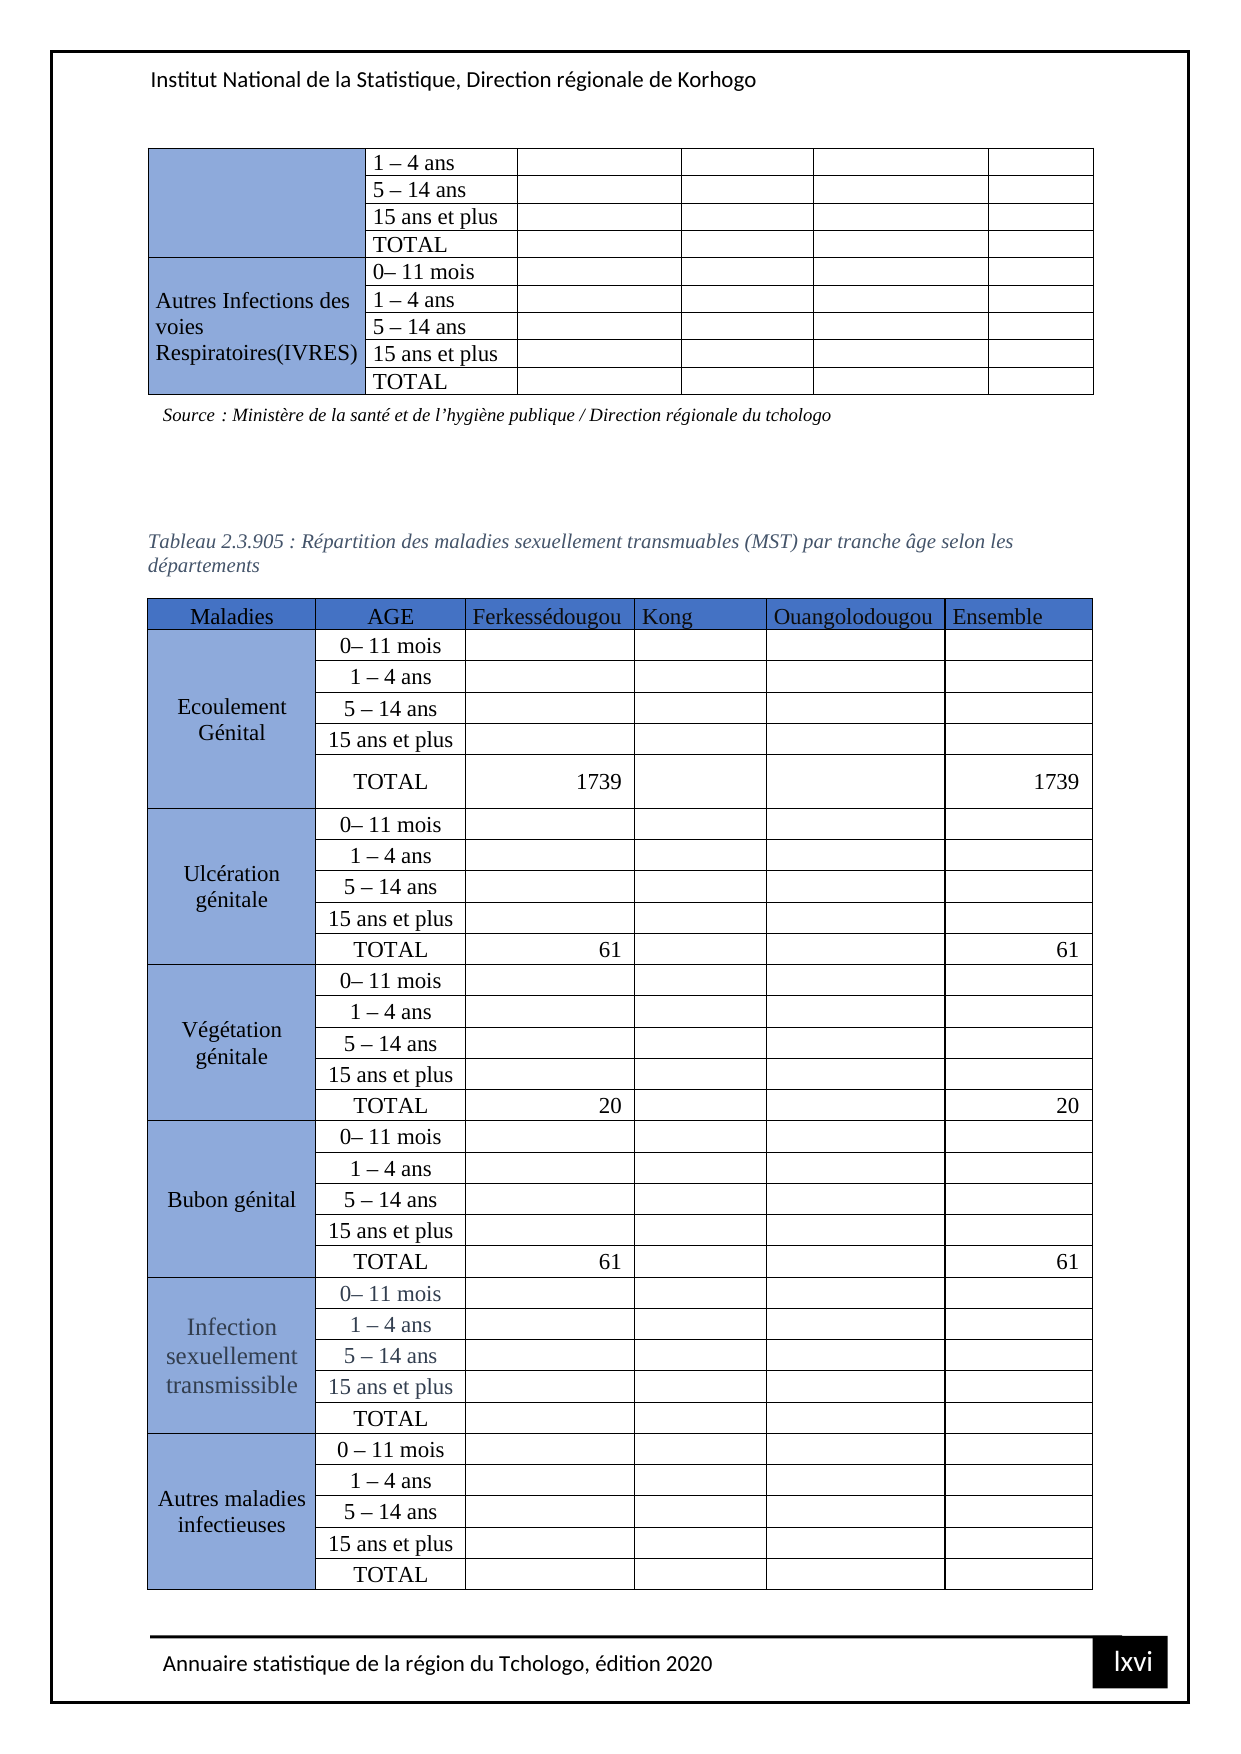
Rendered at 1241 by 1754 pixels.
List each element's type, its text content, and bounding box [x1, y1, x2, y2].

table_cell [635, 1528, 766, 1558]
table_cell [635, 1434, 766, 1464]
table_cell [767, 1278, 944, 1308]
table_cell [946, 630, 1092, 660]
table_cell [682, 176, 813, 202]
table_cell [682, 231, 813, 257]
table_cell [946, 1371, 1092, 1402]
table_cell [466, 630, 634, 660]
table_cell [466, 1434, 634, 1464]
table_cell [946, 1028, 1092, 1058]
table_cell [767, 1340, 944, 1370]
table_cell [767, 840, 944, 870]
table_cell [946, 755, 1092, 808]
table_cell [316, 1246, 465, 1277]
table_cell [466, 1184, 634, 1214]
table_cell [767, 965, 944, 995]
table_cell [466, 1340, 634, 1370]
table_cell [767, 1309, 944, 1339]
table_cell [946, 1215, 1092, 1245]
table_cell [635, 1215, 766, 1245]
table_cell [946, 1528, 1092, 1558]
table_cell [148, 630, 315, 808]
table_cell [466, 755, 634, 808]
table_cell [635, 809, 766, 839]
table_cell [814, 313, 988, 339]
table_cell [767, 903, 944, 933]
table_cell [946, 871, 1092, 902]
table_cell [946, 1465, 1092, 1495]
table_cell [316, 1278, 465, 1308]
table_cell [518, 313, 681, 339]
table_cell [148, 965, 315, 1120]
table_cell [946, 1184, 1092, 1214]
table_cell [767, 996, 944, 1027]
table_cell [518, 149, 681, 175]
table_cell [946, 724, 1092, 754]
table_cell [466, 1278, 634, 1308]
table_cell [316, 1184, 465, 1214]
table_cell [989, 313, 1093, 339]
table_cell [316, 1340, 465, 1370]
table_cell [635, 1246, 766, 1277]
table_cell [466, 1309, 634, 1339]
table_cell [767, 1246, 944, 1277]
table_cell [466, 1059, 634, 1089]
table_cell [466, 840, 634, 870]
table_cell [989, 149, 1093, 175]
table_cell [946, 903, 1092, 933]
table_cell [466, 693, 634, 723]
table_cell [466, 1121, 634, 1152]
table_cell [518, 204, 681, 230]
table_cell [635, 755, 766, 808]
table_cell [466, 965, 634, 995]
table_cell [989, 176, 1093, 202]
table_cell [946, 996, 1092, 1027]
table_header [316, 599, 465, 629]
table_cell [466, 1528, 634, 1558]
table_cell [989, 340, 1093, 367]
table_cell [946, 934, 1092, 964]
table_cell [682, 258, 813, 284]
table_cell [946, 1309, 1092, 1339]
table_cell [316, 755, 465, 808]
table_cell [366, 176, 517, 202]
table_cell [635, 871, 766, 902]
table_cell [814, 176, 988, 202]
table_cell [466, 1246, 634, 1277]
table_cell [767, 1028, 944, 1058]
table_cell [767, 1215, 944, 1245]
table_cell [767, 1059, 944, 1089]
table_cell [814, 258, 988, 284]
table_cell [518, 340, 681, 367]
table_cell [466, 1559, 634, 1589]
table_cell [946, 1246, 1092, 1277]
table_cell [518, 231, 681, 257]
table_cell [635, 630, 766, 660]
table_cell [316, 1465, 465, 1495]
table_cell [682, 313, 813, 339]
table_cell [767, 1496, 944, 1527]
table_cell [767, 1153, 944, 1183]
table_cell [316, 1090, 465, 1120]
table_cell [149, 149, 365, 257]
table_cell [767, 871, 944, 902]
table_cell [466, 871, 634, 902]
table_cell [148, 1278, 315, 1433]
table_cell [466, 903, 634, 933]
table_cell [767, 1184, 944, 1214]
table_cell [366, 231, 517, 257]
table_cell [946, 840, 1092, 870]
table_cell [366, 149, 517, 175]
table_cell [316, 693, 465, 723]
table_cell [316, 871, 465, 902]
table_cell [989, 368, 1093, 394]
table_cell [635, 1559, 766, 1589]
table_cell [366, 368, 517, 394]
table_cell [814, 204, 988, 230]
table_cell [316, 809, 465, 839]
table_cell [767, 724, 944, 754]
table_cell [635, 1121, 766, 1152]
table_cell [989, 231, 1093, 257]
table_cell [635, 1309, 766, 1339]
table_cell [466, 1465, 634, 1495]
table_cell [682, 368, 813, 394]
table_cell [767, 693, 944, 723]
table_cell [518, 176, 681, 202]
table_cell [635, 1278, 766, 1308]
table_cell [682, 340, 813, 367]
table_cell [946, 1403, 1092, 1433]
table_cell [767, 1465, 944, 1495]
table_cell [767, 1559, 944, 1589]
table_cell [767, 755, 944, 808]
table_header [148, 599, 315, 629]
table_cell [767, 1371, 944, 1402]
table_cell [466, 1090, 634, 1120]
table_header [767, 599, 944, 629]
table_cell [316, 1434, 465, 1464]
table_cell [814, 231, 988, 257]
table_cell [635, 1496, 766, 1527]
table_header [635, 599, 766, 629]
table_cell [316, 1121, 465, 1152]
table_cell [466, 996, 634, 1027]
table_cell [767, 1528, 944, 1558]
text Tableau 2.3.905 : Répartition des maladies sexuellement transmuables (MST) par tranche âge selon les départements [148, 529, 1093, 577]
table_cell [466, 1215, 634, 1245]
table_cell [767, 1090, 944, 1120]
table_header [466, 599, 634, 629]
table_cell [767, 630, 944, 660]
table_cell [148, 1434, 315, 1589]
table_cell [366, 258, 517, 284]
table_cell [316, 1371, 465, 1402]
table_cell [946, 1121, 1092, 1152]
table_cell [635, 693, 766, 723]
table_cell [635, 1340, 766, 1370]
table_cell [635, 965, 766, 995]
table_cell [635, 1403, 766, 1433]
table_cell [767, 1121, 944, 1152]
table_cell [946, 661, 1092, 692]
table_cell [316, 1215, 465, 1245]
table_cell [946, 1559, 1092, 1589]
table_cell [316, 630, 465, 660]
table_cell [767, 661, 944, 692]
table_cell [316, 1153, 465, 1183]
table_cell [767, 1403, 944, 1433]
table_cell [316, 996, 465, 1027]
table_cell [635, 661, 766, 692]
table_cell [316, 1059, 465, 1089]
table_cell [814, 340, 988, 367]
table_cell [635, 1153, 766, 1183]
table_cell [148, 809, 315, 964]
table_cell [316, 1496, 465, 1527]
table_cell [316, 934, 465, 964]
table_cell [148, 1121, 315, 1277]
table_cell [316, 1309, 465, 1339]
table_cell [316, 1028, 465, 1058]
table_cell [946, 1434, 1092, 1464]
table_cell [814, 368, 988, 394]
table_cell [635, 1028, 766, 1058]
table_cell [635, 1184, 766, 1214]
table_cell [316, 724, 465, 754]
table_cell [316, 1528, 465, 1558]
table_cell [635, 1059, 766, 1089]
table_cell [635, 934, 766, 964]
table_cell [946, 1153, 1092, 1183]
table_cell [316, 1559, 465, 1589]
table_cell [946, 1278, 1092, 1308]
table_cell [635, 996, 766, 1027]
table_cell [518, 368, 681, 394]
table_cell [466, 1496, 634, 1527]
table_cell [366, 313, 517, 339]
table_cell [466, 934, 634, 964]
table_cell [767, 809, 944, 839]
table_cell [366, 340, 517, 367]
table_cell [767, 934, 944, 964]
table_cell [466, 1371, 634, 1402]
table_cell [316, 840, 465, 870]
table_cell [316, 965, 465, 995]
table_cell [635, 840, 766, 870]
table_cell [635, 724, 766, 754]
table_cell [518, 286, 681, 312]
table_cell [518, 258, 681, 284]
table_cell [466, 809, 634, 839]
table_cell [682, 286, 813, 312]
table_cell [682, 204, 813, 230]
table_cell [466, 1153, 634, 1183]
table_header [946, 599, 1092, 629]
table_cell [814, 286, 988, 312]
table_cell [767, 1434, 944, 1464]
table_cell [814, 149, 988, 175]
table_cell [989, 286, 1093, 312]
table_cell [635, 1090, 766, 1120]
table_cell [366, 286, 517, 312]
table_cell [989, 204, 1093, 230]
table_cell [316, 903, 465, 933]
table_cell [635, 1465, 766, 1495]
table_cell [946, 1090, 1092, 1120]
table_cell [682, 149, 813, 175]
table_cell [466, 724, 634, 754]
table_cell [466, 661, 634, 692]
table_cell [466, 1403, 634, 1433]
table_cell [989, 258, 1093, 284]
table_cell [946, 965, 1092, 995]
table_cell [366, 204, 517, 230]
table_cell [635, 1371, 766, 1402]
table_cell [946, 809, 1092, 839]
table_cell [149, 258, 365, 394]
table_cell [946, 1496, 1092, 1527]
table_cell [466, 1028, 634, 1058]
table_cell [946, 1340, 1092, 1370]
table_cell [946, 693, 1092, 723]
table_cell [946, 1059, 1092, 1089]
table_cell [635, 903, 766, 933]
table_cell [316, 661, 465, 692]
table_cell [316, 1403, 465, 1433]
